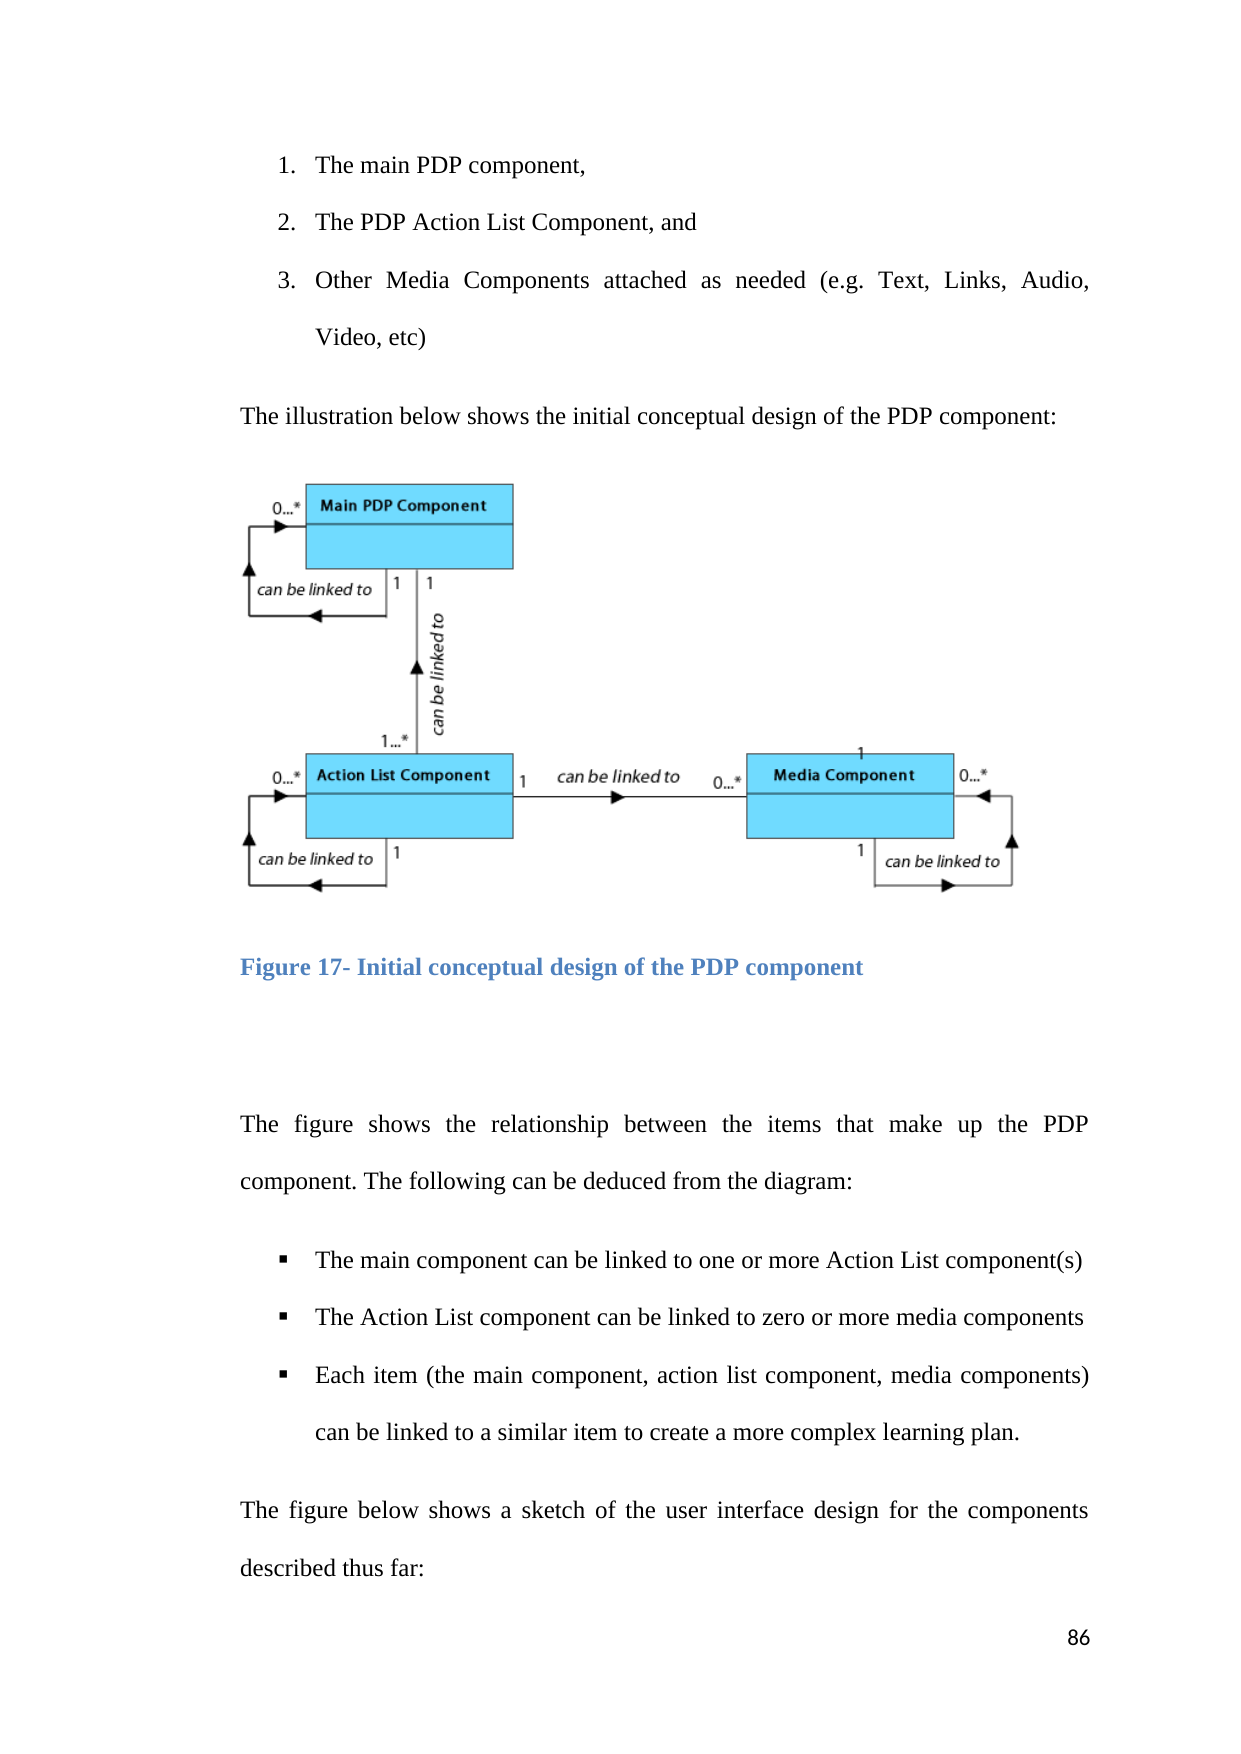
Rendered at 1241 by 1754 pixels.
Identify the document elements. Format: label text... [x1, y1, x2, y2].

text The figure shows the relationship between the items that make up the PDP component. The following can be deduced from the diagram: [240, 1109, 1090, 1195]
list The main PDP component, [277, 150, 1090, 179]
list The main component can be linked to one or more Action List component(s) [277, 1245, 1090, 1273]
text The illustration below shows the initial conceptual design of the PDP component: [240, 401, 1090, 429]
text The figure below shows a sketch of the user interface design for the components described thus far: [240, 1496, 1090, 1582]
list The PDP Action List Component, and [277, 207, 1090, 236]
list Each item (the main component, action list component, media components) can be linked to a similar item to create a more complex learning plan. [277, 1360, 1090, 1446]
text Figure 17- Initial conceptual design of the PDP component [240, 952, 1090, 981]
list The Action List component can be linked to zero or more media components [277, 1302, 1090, 1331]
list Other Media Components attached as needed (e.g. Text, Links, Audio, Video, etc) [277, 265, 1090, 351]
picture [240, 479, 1022, 904]
